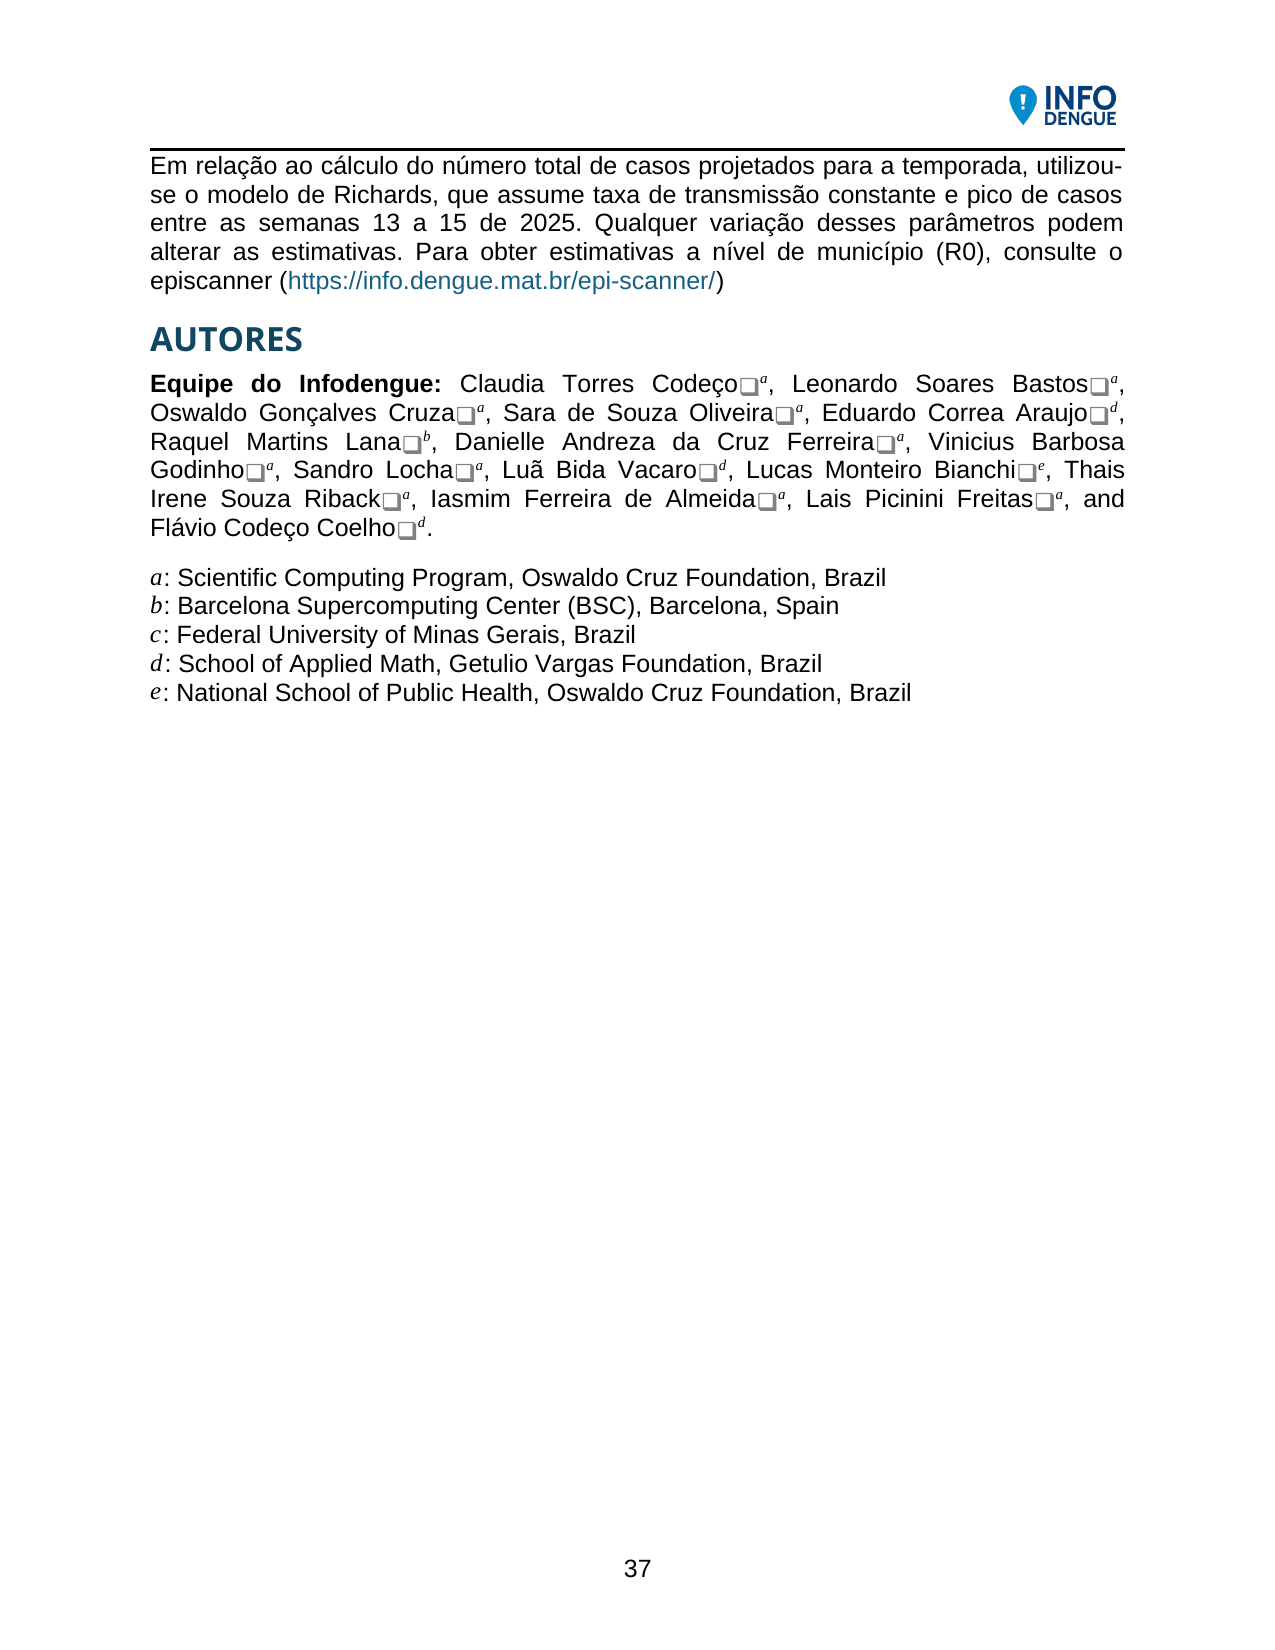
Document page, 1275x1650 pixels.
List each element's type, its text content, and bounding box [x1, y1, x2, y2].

text : Scientific Computing Program, Oswaldo Cruz Foundation, Brazil : Barcelona Supercomputing Center (BSC), Barcelona, Spain : Federal University of Minas Gerais, Brazil : School of Applied Math, Getulio Vargas Foundation, Brazil : National School of Public Health, Oswaldo Cruz Foundation, Brazil [150, 562, 1125, 706]
picture [1000, 75, 1125, 136]
text Em relação ao cálculo do número total de casos projetados para a temporada, utilizou-se o modelo de Richards, que assume taxa de transmissão constante e pico de casos entre as semanas 13 a 15 de 2025. Qualquer variação desses parâmetros podem alterar as estimativas. Para obter estimativas a nível de município (R0), consulte o episcanner (https://info.dengue.mat.br/epi-scanner/) [150, 151, 1125, 294]
subtitle AUTORES [150, 315, 1125, 361]
text Equipe do Infodengue: Claudia Torres Codeço, Leonardo Soares Bastos, Oswaldo Gonçalves Cruza, Sara de Souza Oliveira, Eduardo Correa Araujo, Raquel Martins Lana, Danielle Andreza da Cruz Ferreira, Vinicius Barbosa Godinho, Sandro Locha, Luã Bida Vacaro, Lucas Monteiro Bianchi, Thais Irene Souza Riback, Iasmim Ferreira de Almeida, Lais Picinini Freitas, and Flávio Codeço Coelho. [150, 369, 1125, 542]
